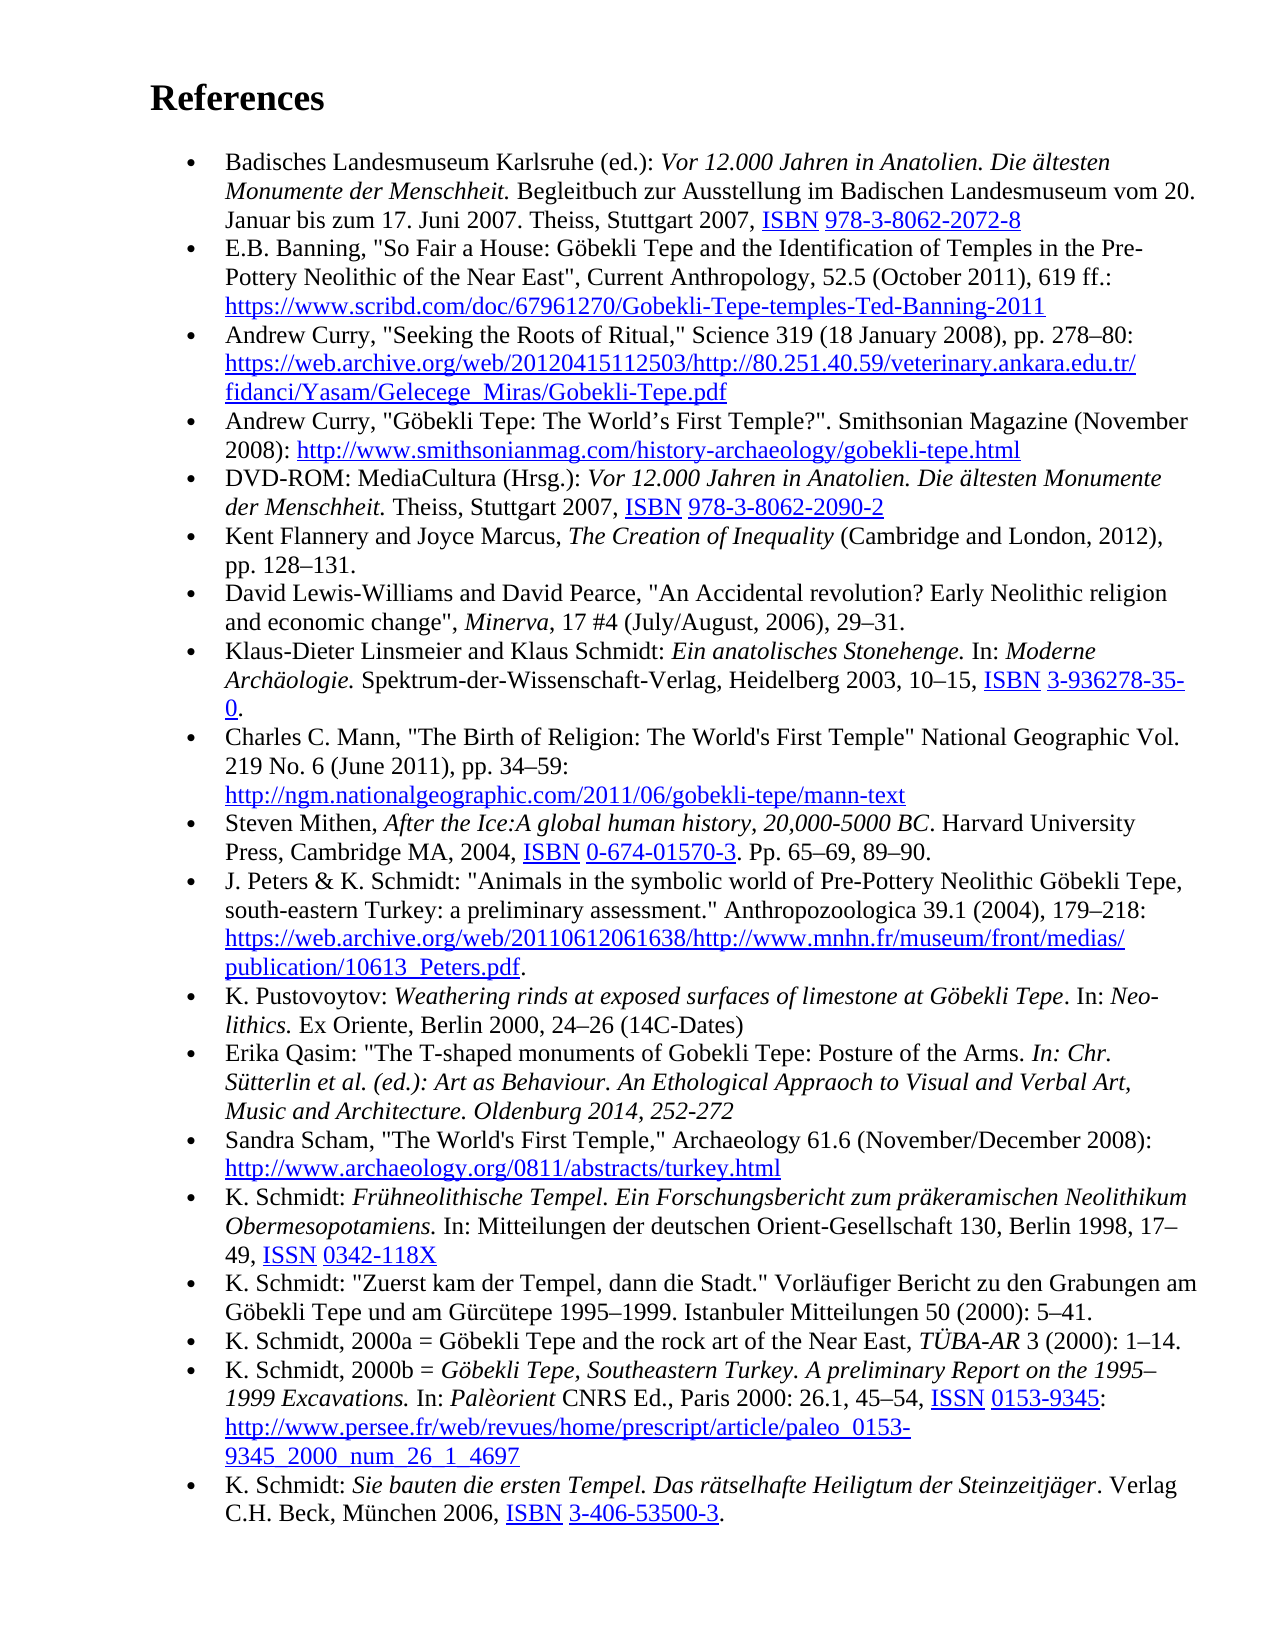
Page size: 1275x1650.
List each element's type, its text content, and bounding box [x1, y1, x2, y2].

list K. Schmidt: Sie bauten die ersten Tempel. Das rätselhafte Heiligtum der Steinzeitjäger. Verlag C.H. Beck, München 2006, ISBN 3-406-53500-3. [187, 1470, 1200, 1527]
list K. Schmidt: "Zuerst kam der Tempel, dann die Stadt." Vorläufiger Bericht zu den Grabungen am Göbekli Tepe und am Gürcütepe 1995–1999. Istanbuler Mitteilungen 50 (2000): 5–41. [187, 1268, 1200, 1326]
list K. Schmidt: Frühneolithische Tempel. Ein Forschungsbericht zum präkeramischen Neolithikum Obermesopotamiens. In: Mitteilungen der deutschen Orient-Gesellschaft 130, Berlin 1998, 17–49, ISSN 0342-118X [187, 1182, 1200, 1268]
list Charles C. Mann, "The Birth of Religion: The World's First Temple" National Geographic Vol. 219 No. 6 (June 2011), pp. 34–59: http://ngm.nationalgeographic.com/2011/06/gobekli-tepe/mann-text [187, 722, 1200, 808]
list K. Pustovoytov: Weathering rinds at exposed surfaces of limestone at Göbekli Tepe. In: Neo-lithics. Ex Oriente, Berlin 2000, 24–26 (14C-Dates) [187, 981, 1200, 1038]
list David Lewis-Williams and David Pearce, "An Accidental revolution? Early Neolithic religion and economic change", Minerva, 17 #4 (July/August, 2006), 29–31. [187, 578, 1200, 636]
list K. Schmidt, 2000a = Göbekli Tepe and the rock art of the Near East, TÜBA-AR 3 (2000): 1–14. [187, 1326, 1200, 1355]
list E.B. Banning, "So Fair a House: Göbekli Tepe and the Identification of Temples in the Pre-Pottery Neolithic of the Near East", Current Anthropology, 52.5 (October 2011), 619 ff.: https://www.scribd.com/doc/67961270/Gobekli-Tepe-temples-Ted-Banning-2011 [187, 233, 1200, 320]
list Badisches Landesmuseum Karlsruhe (ed.): Vor 12.000 Jahren in Anatolien. Die ältesten Monumente der Menschheit. Begleitbuch zur Ausstellung im Badischen Landesmuseum vom 20. Januar bis zum 17. Juni 2007. Theiss, Stuttgart 2007, ISBN 978-3-8062-2072-8 [187, 147, 1200, 233]
list K. Schmidt, 2000b = Göbekli Tepe, Southeastern Turkey. A preliminary Report on the 1995–1999 Excavations. In: Palèorient CNRS Ed., Paris 2000: 26.1, 45–54, ISSN 0153-9345: http://www.persee.fr/web/revues/home/prescript/article/paleo_0153-9345_2000_num_26_1_4697 [187, 1355, 1200, 1470]
list Sandra Scham, "The World's First Temple," Archaeology 61.6 (November/December 2008): http://www.archaeology.org/0811/abstracts/turkey.html [187, 1125, 1200, 1182]
list Steven Mithen, After the Ice:A global human history, 20,000-5000 BC. Harvard University Press, Cambridge MA, 2004, ISBN 0-674-01570-3. Pp. 65–69, 89–90. [187, 808, 1200, 866]
list Kent Flannery and Joyce Marcus, The Creation of Inequality (Cambridge and London, 2012), pp. 128–131. [187, 521, 1200, 578]
list J. Peters & K. Schmidt: "Animals in the symbolic world of Pre-Pottery Neolithic Göbekli Tepe, south-eastern Turkey: a preliminary assessment." Anthropozoologica 39.1 (2004), 179–218: https://web.archive.org/web/20110612061638/http://www.mnhn.fr/museum/front/medias/publication/10613_Peters.pdf. [187, 866, 1200, 981]
list DVD-ROM: MediaCultura (Hrsg.): Vor 12.000 Jahren in Anatolien. Die ältesten Monumente der Menschheit. Theiss, Stuttgart 2007, ISBN 978-3-8062-2090-2 [187, 463, 1200, 521]
list Erika Qasim: "The T-shaped monuments of Gobekli Tepe: Posture of the Arms. In: Chr. Sütterlin et al. (ed.): Art as Behaviour. An Ethological Appraoch to Visual and Verbal Art, Music and Architecture. Oldenburg 2014, 252-272 [187, 1038, 1200, 1125]
list Andrew Curry, "Seeking the Roots of Ritual," Science 319 (18 January 2008), pp. 278–80: https://web.archive.org/web/20120415112503/http://80.251.40.59/veterinary.ankara.edu.tr/fidanci/Yasam/Gelecege_Miras/Gobekli-Tepe.pdf [187, 320, 1200, 406]
list Andrew Curry, "Göbekli Tepe: The World’s First Temple?". Smithsonian Magazine (November 2008): http://www.smithsonianmag.com/history-archaeology/gobekli-tepe.html [187, 406, 1200, 463]
list Klaus-Dieter Linsmeier and Klaus Schmidt: Ein anatolisches Stonehenge. In: Moderne Archäologie. Spektrum-der-Wissenschaft-Verlag, Heidelberg 2003, 10–15, ISBN 3-936278-35-0. [187, 636, 1200, 722]
text References [150, 75, 1200, 118]
